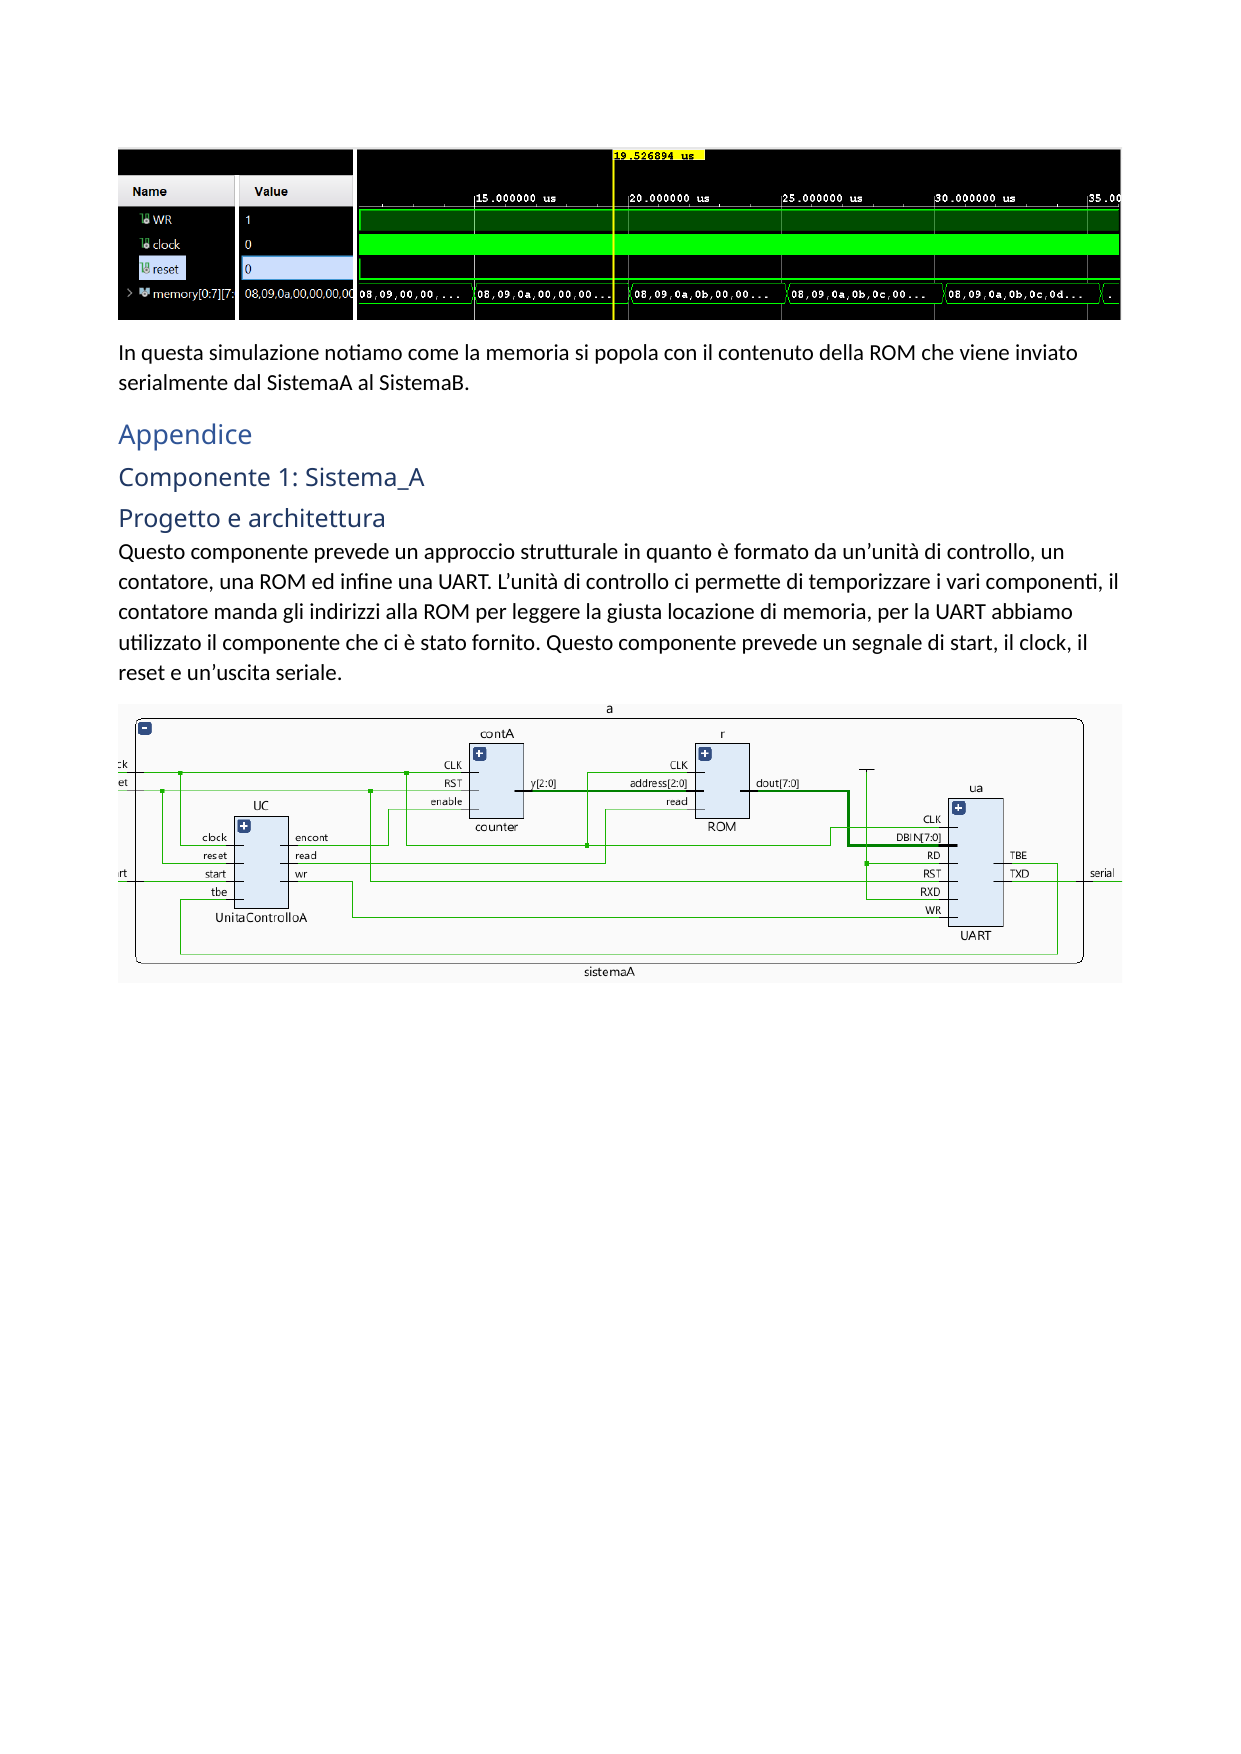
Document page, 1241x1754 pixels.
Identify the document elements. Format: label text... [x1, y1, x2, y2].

picture [118, 704, 1123, 983]
text In questa simulazione notiamo come la memoria si popola con il contenuto della ROM che viene inviato serialmente dal SistemaA al SistemaB. [118, 338, 1122, 396]
subtitle Appendice [118, 415, 1122, 452]
text Questo componente prevede un approccio strutturale in quanto è formato da un’unità di controllo, un contatore, una ROM ed infine una UART. L’unità di controllo ci permette di temporizzare i vari componenti, il contatore manda gli indirizzi alla ROM per leggere la giusta locazione di memoria, per la UART abbiamo utilizzato il componente che ci è stato fornito. Questo componente prevede un segnale di start, il clock, il reset e un’uscita seriale. [118, 537, 1122, 686]
subtitle Progetto e architettura [118, 500, 1122, 534]
subtitle Componente 1: Sistema_A [118, 459, 1122, 493]
picture [118, 147, 1123, 320]
